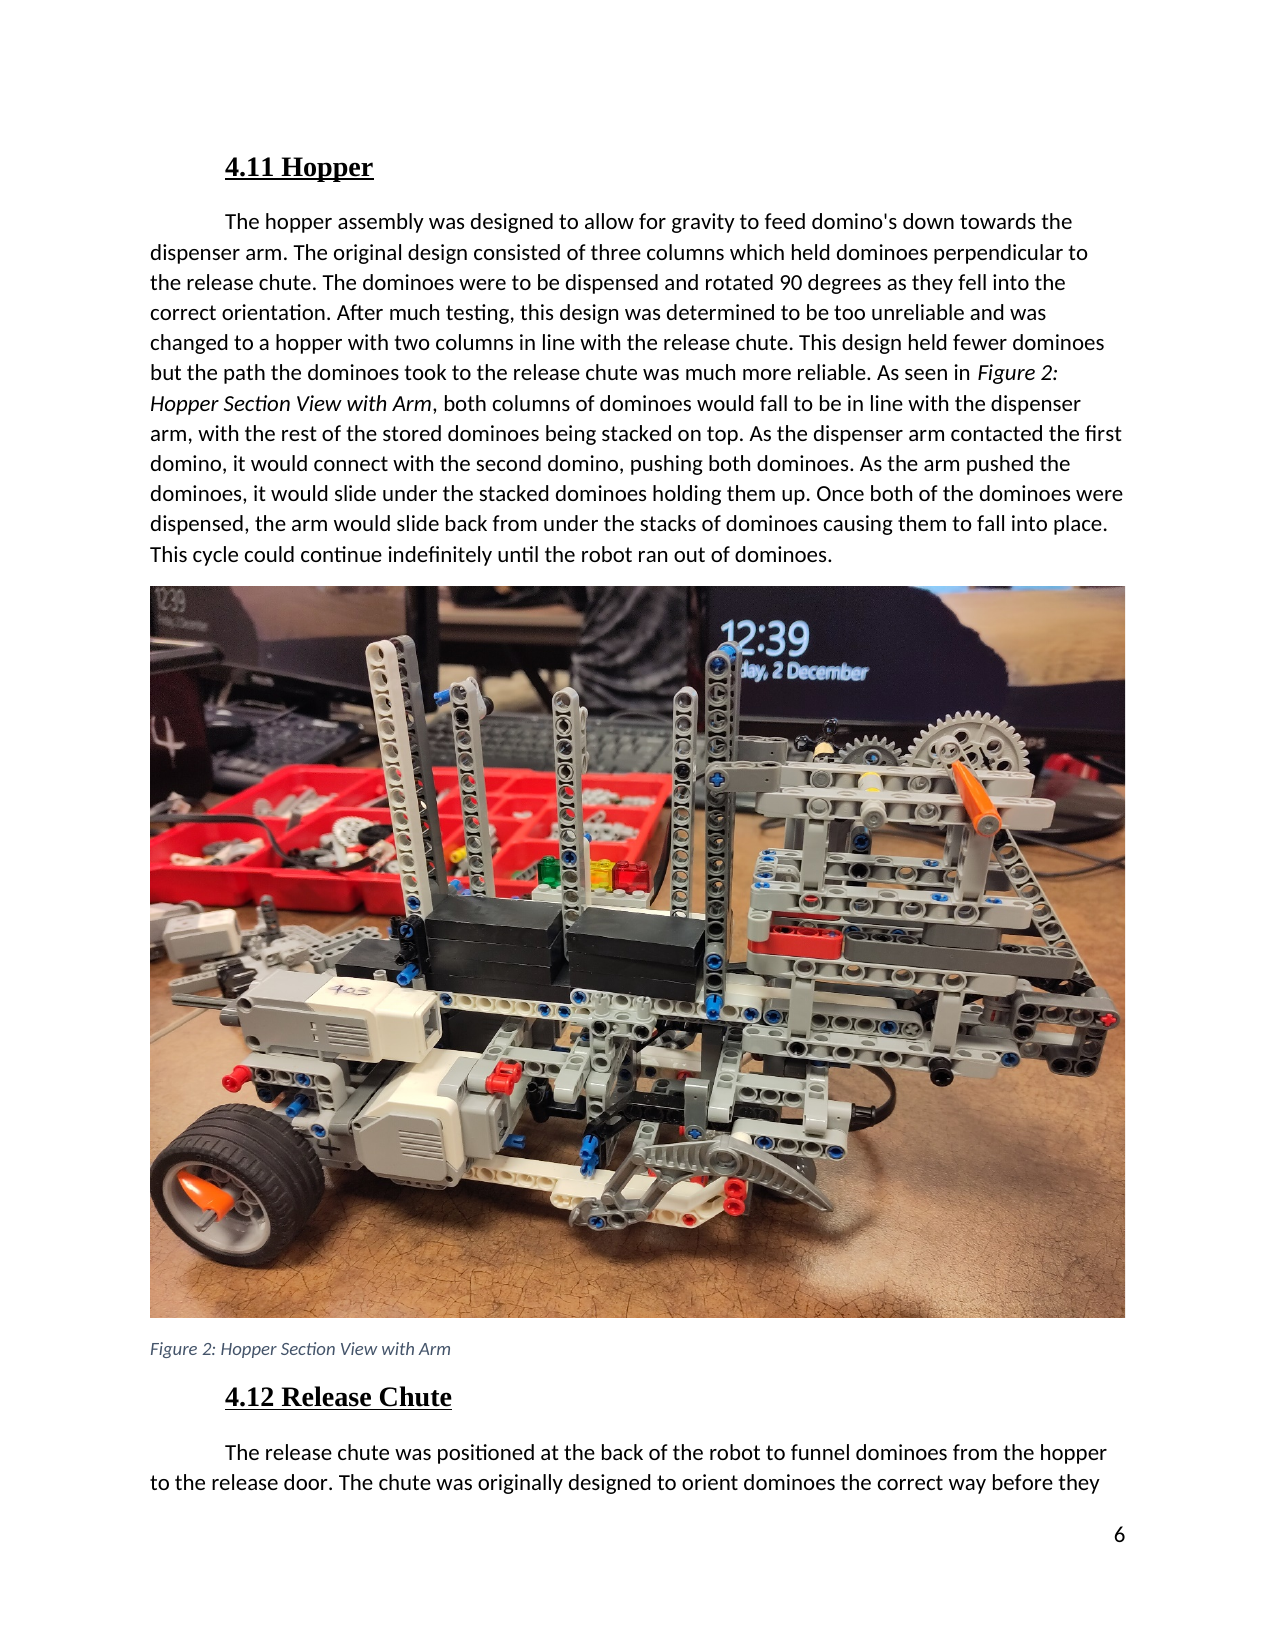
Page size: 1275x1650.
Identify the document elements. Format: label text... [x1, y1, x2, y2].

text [150, 1438, 1125, 1496]
text Figure 2: Hopper Section View with Arm [150, 1337, 1125, 1359]
subtitle 4.11 Hopper [150, 150, 1125, 182]
subtitle 4.12 Release Chute [150, 1380, 1125, 1413]
text The hopper assembly was designed to allow for gravity to feed domino's down towards the dispenser arm. The original design consisted of three columns which held dominoes perpendicular to the release chute. The dominoes were to be dispensed and rotated 90 degrees as they fell into the correct orientation. After much testing, this design was determined to be too unreliable and was changed to a hopper with two columns in line with the release chute. This design held fewer dominoes but the path the dominoes took to the release chute was much more reliable. As seen in Figure 2: Hopper Section View with Arm, both columns of dominoes would fall to be in line with the dispenser arm, with the rest of the stored dominoes being stacked on top. As the dispenser arm contacted the first domino, it would connect with the second domino, pushing both dominoes. As the arm pushed the dominoes, it would slide under the stacked dominoes holding them up. Once both of the dominoes were dispensed, the arm would slide back from under the stacks of dominoes causing them to fall into place. This cycle could continue indefinitely until the robot ran out of dominoes. [150, 207, 1125, 568]
picture [150, 586, 1125, 1318]
